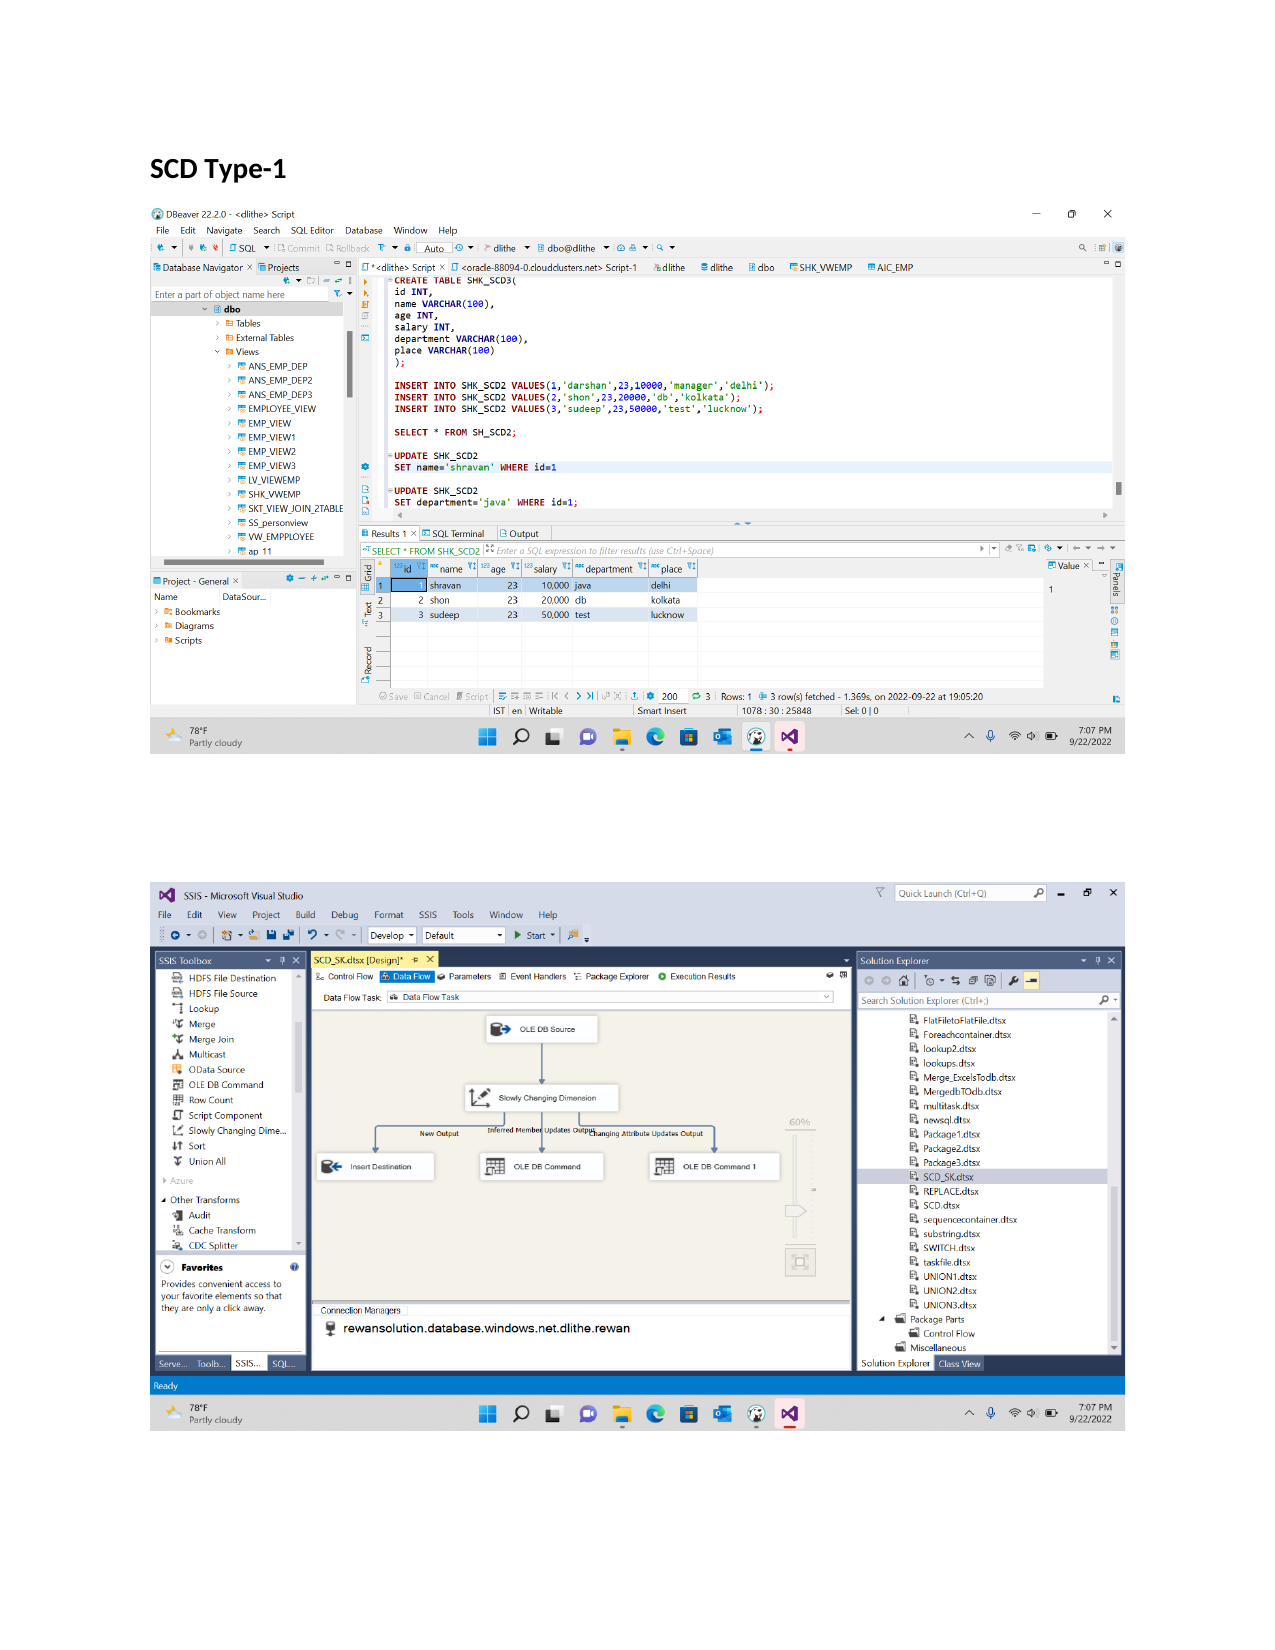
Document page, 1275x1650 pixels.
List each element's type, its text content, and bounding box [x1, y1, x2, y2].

picture [150, 882, 1125, 1431]
picture [150, 205, 1125, 754]
text SCD Type-1 [150, 150, 1125, 186]
